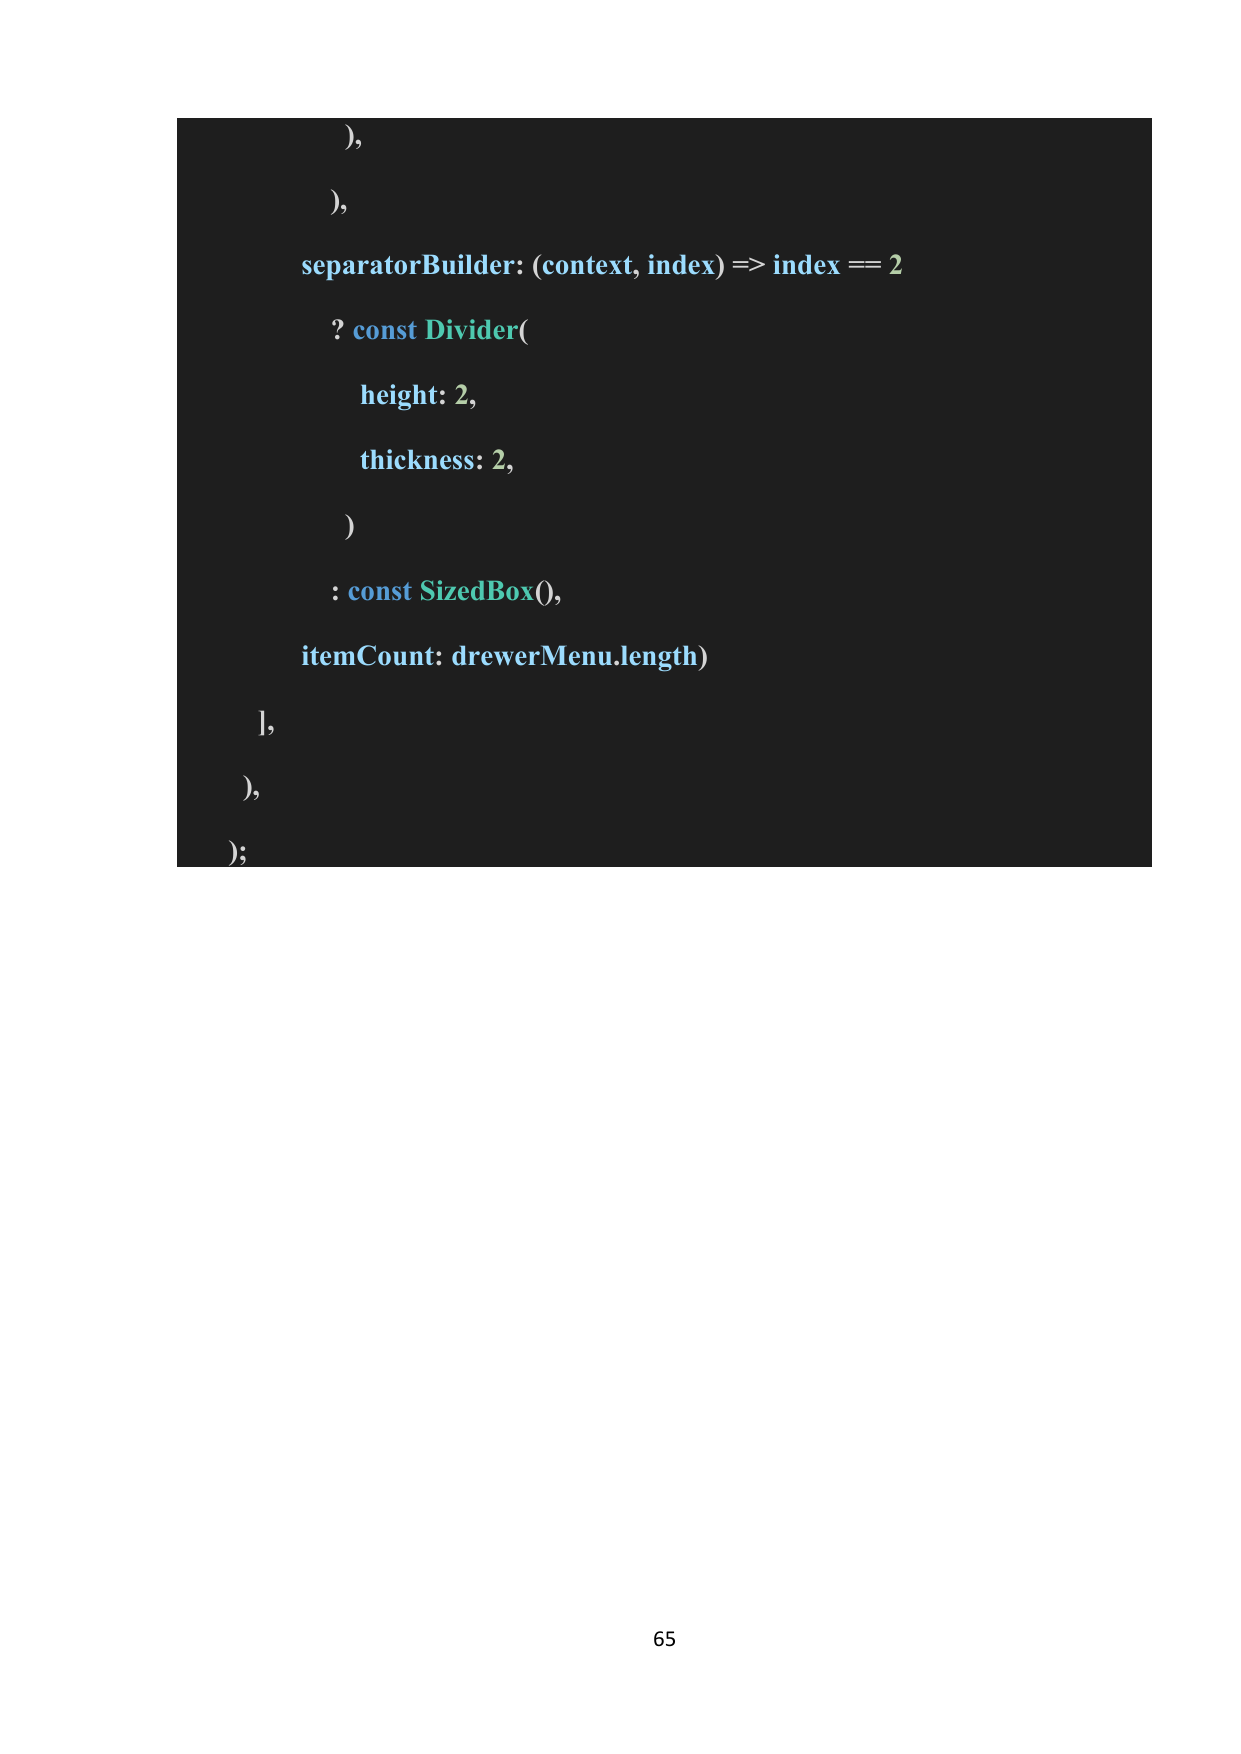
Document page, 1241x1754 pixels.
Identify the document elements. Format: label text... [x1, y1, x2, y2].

text ], [177, 704, 1152, 736]
text height: 2, [177, 378, 1152, 411]
text ), [177, 183, 1152, 216]
text ); [177, 834, 1152, 867]
text ) [177, 509, 1152, 541]
text ), [177, 769, 1152, 801]
text thickness: 2, [177, 444, 1152, 476]
text ), [177, 118, 1152, 150]
text ? const Divider( [177, 313, 1152, 346]
text separatorBuilder: (context, index) => index == 2 [177, 248, 1152, 281]
text : const SizedBox(), [177, 574, 1152, 606]
text itemCount: drewerMenu.length) [177, 639, 1152, 671]
